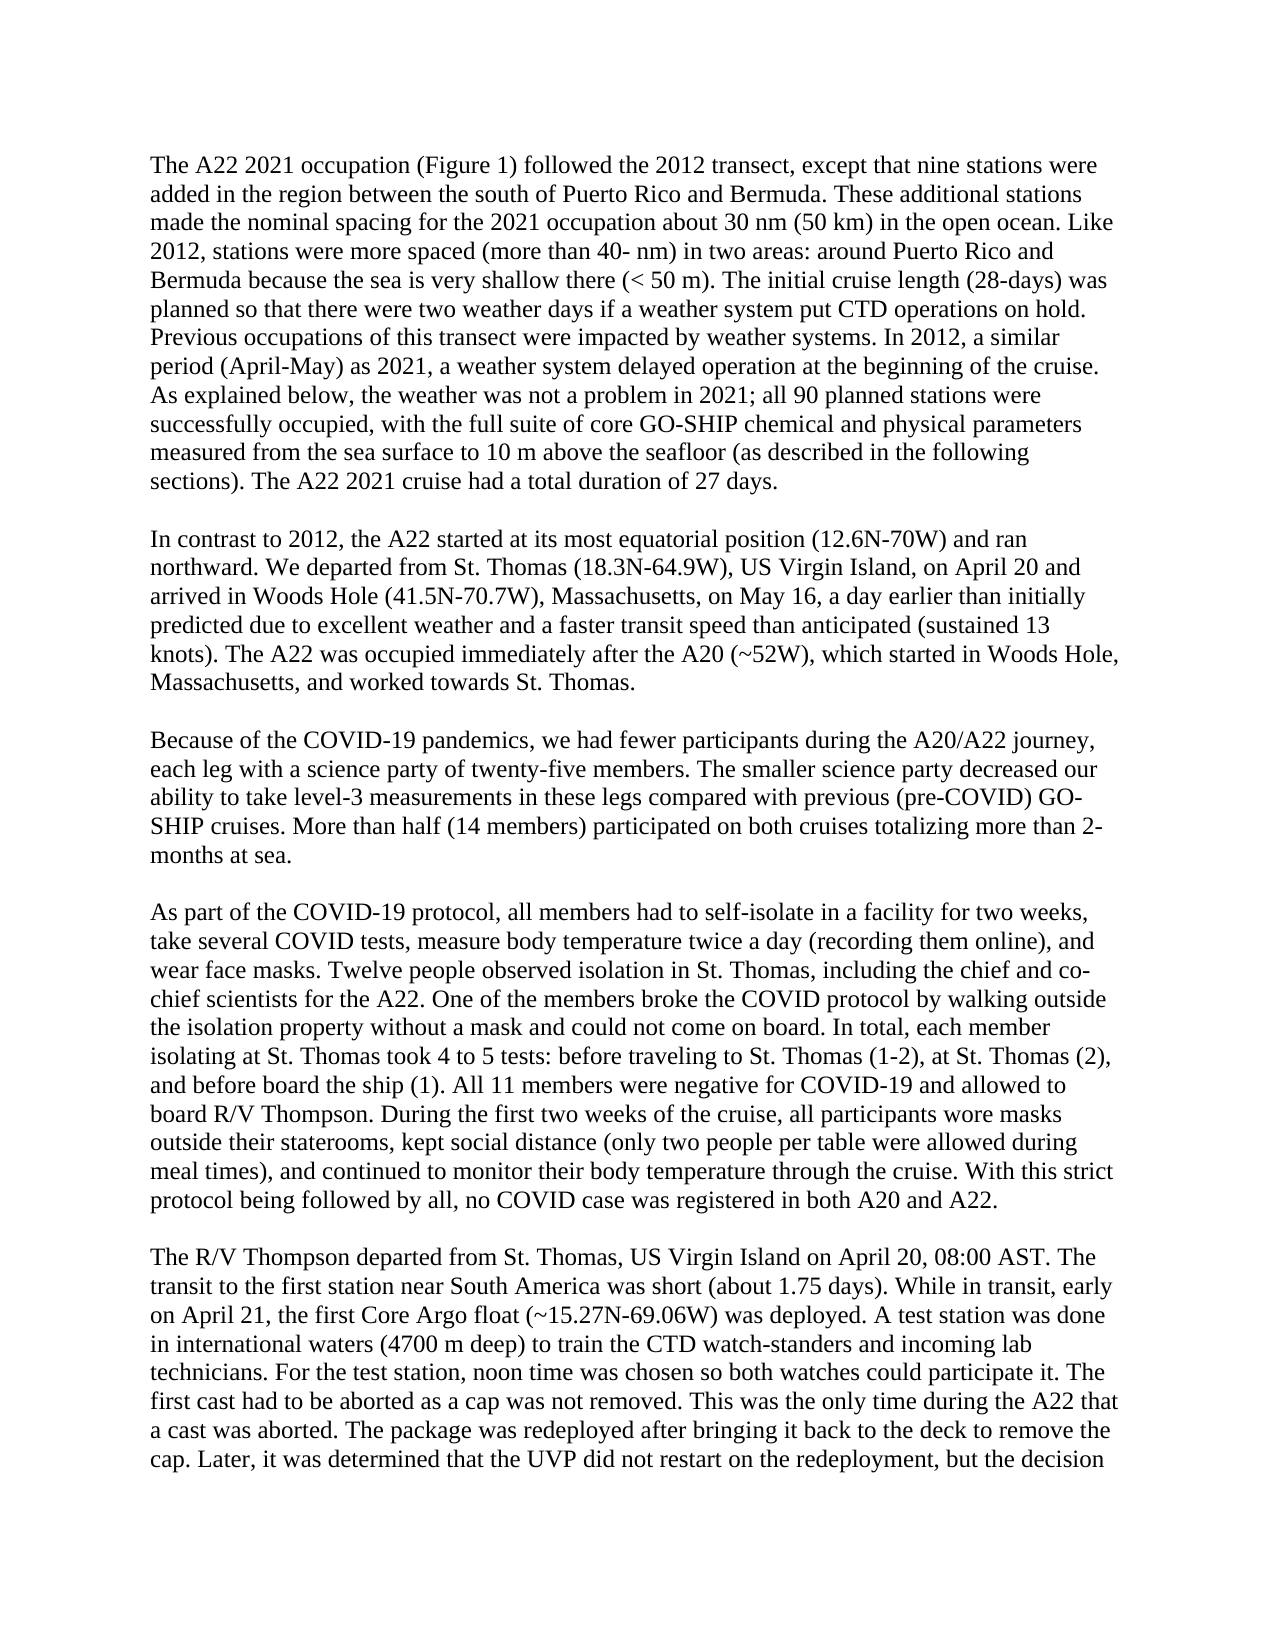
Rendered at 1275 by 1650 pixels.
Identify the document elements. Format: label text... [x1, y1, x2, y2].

text In contrast to 2012, the A22 started at its most equatorial position (12.6N-70W) and ran northward. We departed from St. Thomas (18.3N-64.9W), US Virgin Island, on April 20 and arrived in Woods Hole (41.5N-70.7W), Massachusetts, on May 16, a day earlier than initially predicted due to excellent weather and a faster transit speed than anticipated (sustained 13 knots). The A22 was occupied immediately after the A20 (~52W), which started in Woods Hole, Massachusetts, and worked towards St. Thomas. [150, 524, 1125, 696]
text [150, 1242, 1125, 1472]
text As part of the COVID-19 protocol, all members had to self-isolate in a facility for two weeks, take several COVID tests, measure body temperature twice a day (recording them online), and wear face masks. Twelve people observed isolation in St. Thomas, including the chief and co-chief scientists for the A22. One of the members broke the COVID protocol by walking outside the isolation property without a mask and could not come on board. In total, each member isolating at St. Thomas took 4 to 5 tests: before traveling to St. Thomas (1-2), at St. Thomas (2), and before board the ship (1). All 11 members were negative for COVID-19 and allowed to board R/V Thompson. During the first two weeks of the cruise, all participants wore masks outside their staterooms, kept social distance (only two people per table were allowed during meal times), and continued to monitor their body temperature through the cruise. With this strict protocol being followed by all, no COVID case was registered in both A20 and A22. [150, 897, 1125, 1214]
text Because of the COVID-19 pandemics, we had fewer participants during the A20/A22 journey, each leg with a science party of twenty-five members. The smaller science party decreased our ability to take level-3 measurements in these legs compared with previous (pre-COVID) GO-SHIP cruises. More than half (14 members) participated on both cruises totalizing more than 2-months at sea. [150, 725, 1125, 869]
text The A22 2021 occupation (Figure 1) followed the 2012 transect, except that nine stations were added in the region between the south of Puerto Rico and Bermuda. These additional stations made the nominal spacing for the 2021 occupation about 30 nm (50 km) in the open ocean. Like 2012, stations were more spaced (more than 40- nm) in two areas: around Puerto Rico and Bermuda because the sea is very shallow there (< 50 m). The initial cruise length (28-days) was planned so that there were two weather days if a weather system put CTD operations on hold. Previous occupations of this transect were impacted by weather systems. In 2012, a similar period (April-May) as 2021, a weather system delayed operation at the beginning of the cruise. As explained below, the weather was not a problem in 2021; all 90 planned stations were successfully occupied, with the full suite of core GO-SHIP chemical and physical parameters measured from the sea surface to 10 m above the seafloor (as described in the following sections). The A22 2021 cruise had a total duration of 27 days. [150, 150, 1125, 495]
